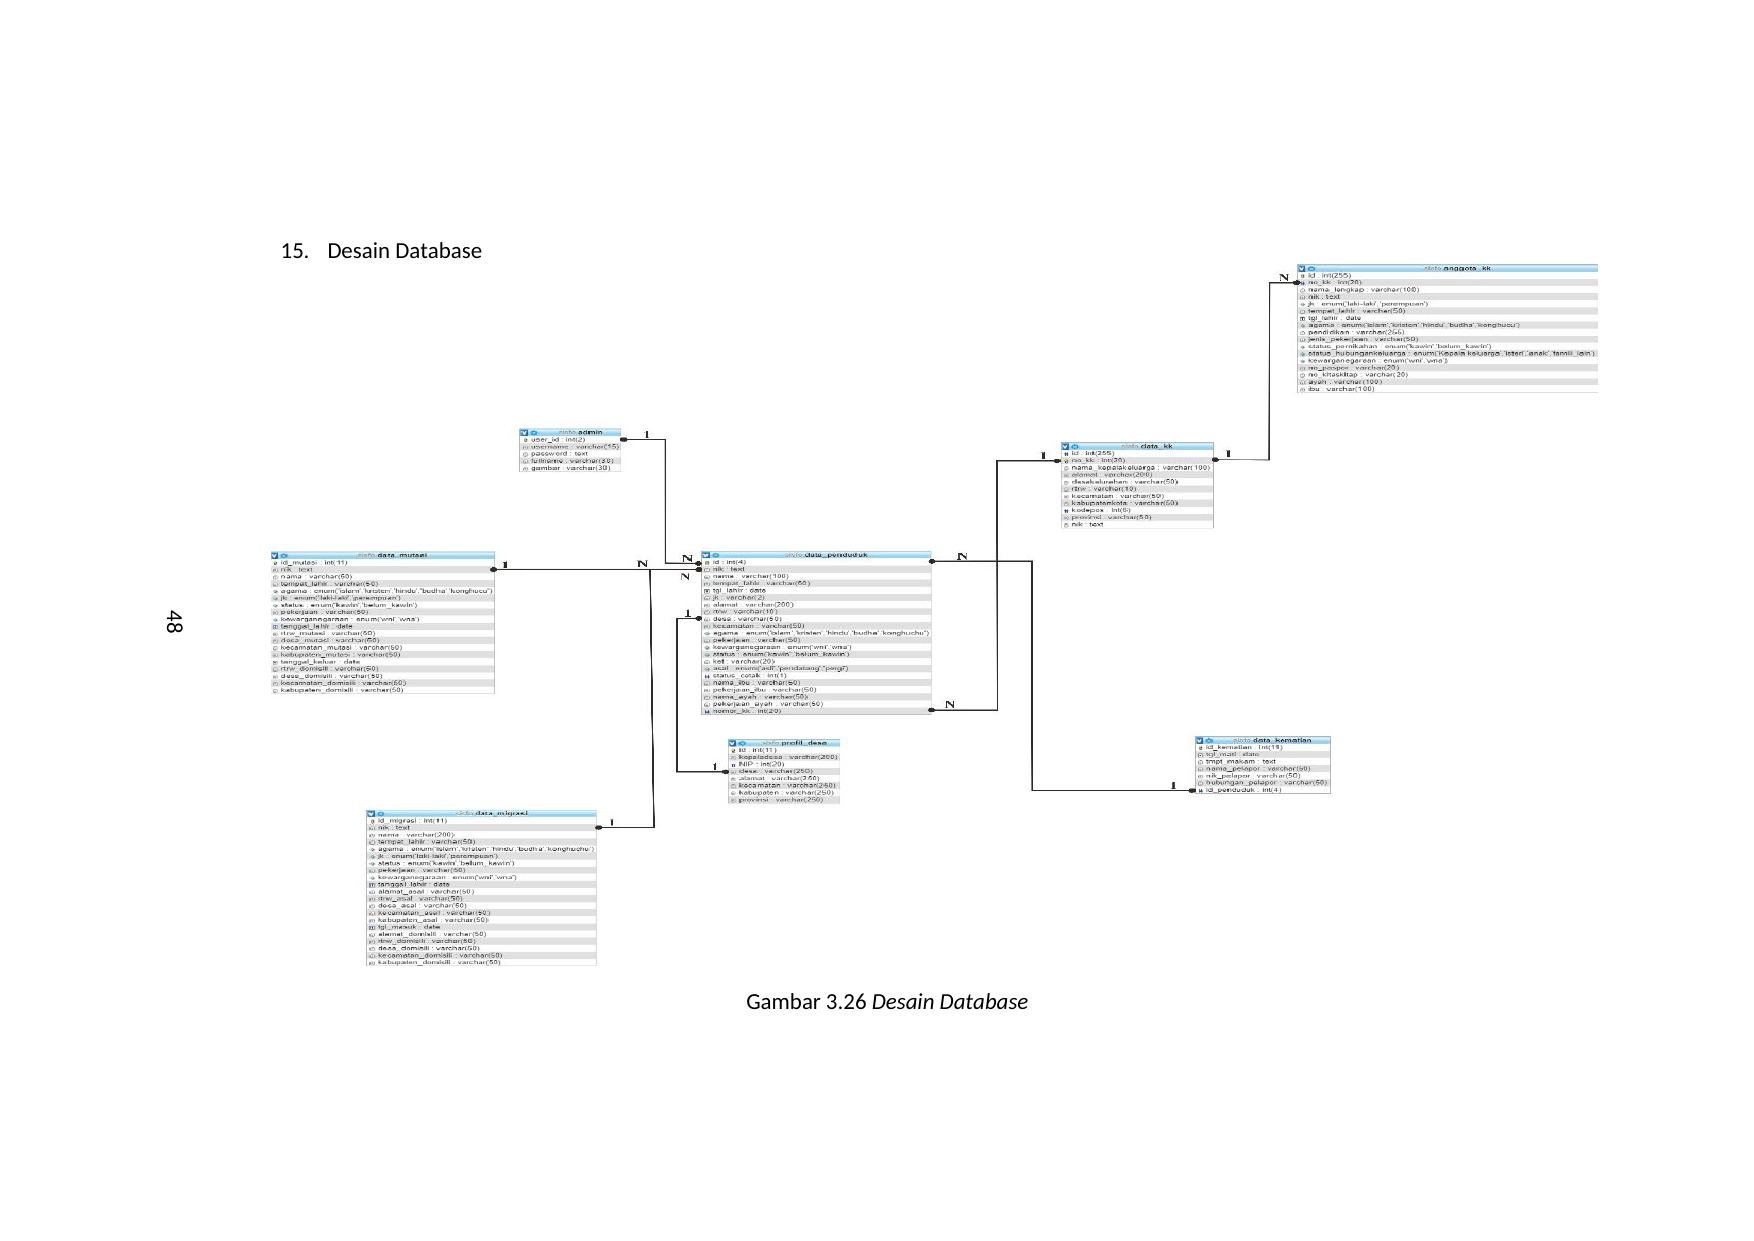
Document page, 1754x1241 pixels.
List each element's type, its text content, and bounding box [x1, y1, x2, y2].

picture [271, 264, 1598, 966]
list Desain Database [271, 236, 1577, 264]
